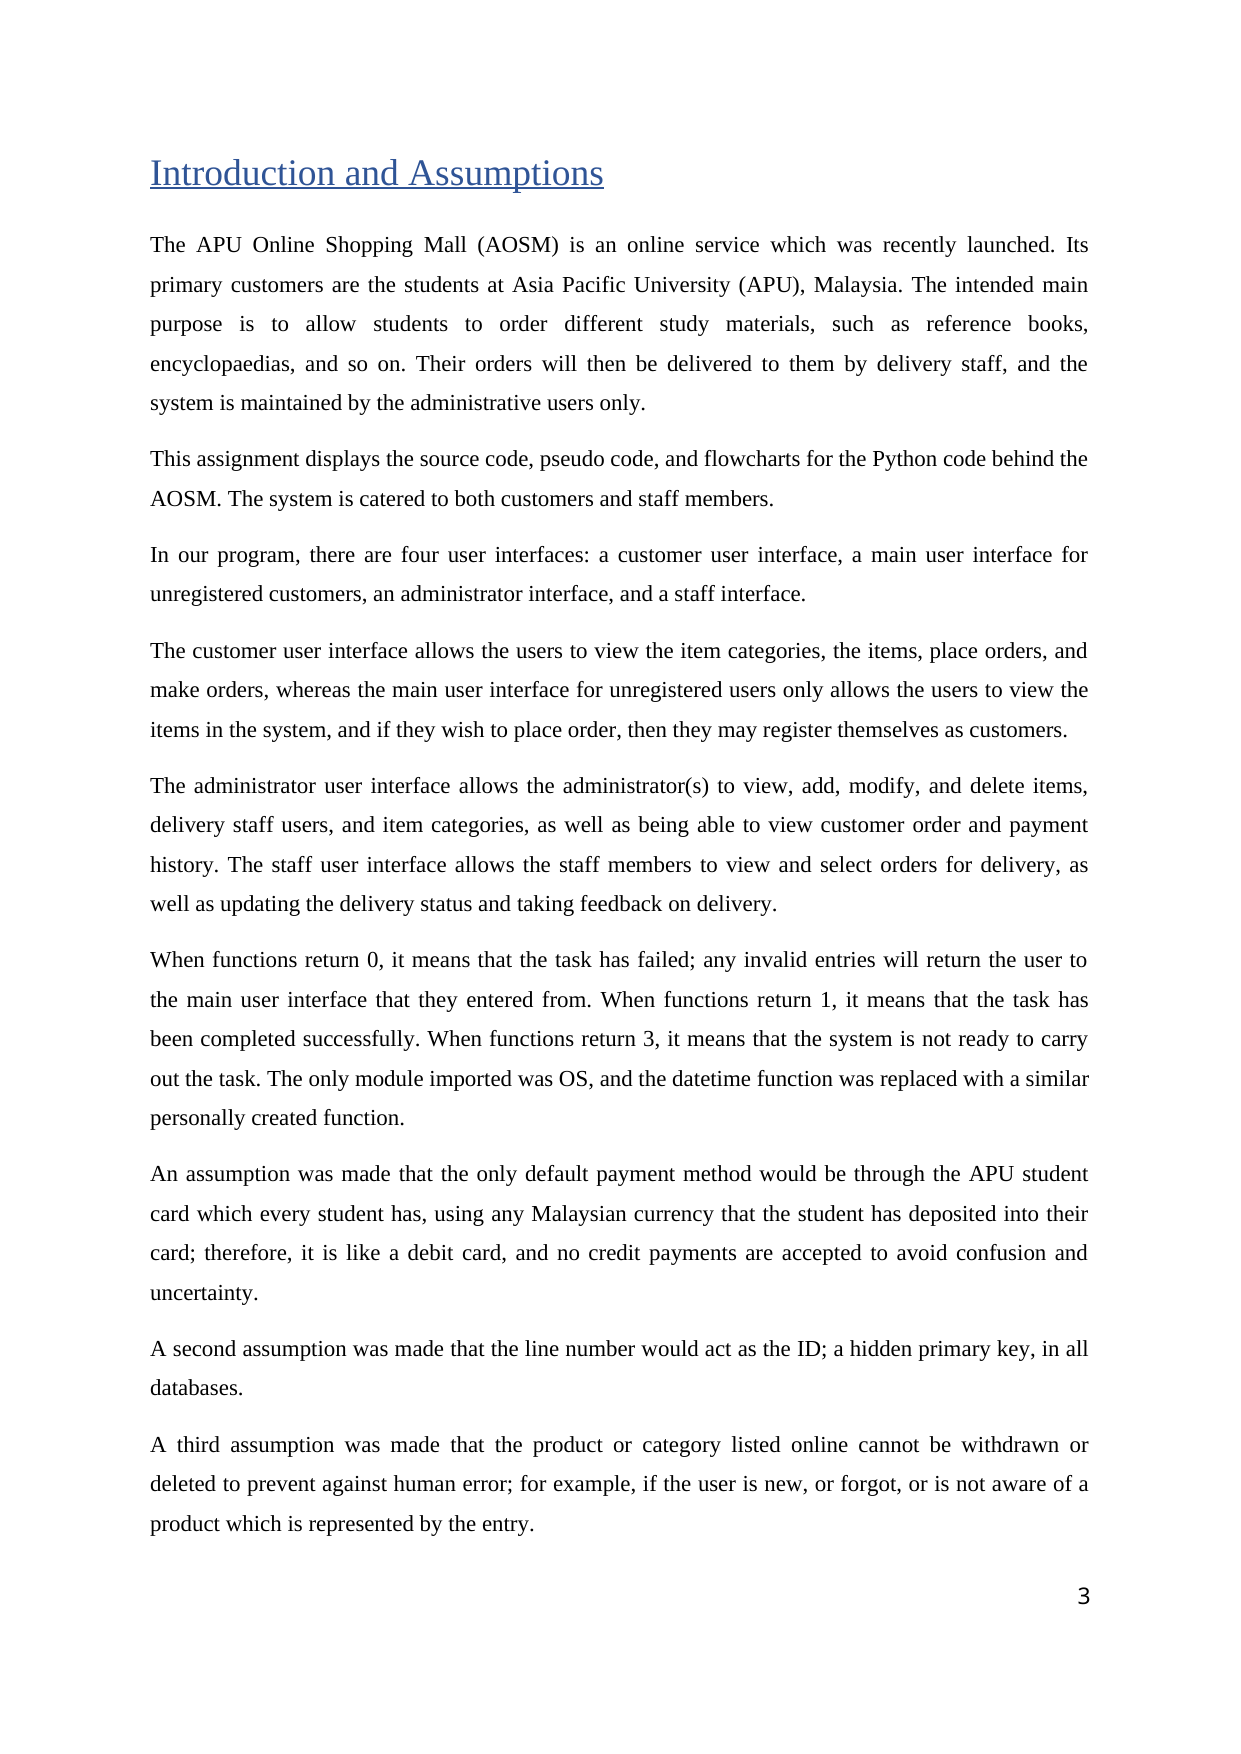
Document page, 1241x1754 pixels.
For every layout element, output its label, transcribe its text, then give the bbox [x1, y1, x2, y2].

text The APU Online Shopping Mall (AOSM) is an online service which was recently launched. Its primary customers are the students at Asia Pacific University (APU), Malaysia. The intended main purpose is to allow students to order different study materials, such as reference books, encyclopaedias, and so on. Their orders will then be delivered to them by delivery staff, and the system is maintained by the administrative users only. [150, 231, 1090, 416]
text The administrator user interface allows the administrator(s) to view, add, modify, and delete items, delivery staff users, and item categories, as well as being able to view customer order and payment history. The staff user interface allows the staff members to view and select orders for delivery, as well as updating the delivery status and taking feedback on delivery. [150, 772, 1090, 917]
text In our program, there are four user interfaces: a customer user interface, a main user interface for unregistered customers, an administrator interface, and a staff interface. [150, 541, 1090, 607]
text A third assumption was made that the product or category listed online cannot be withdrawn or deleted to prevent against human error; for example, if the user is new, or forgot, or is not aware of a product which is represented by the entry. [150, 1431, 1090, 1536]
text The customer user interface allows the users to view the item categories, the items, place orders, and make orders, whereas the main user interface for unregistered users only allows the users to view the items in the system, and if they wish to place order, then they may register themselves as customers. [150, 637, 1090, 742]
text This assignment displays the source code, pseudo code, and flowcharts for the Python code behind the AOSM. The system is catered to both customers and staff members. [150, 445, 1090, 511]
subtitle Introduction and Assumptions [150, 150, 1090, 193]
text When functions return 0, it means that the task has failed; any invalid entries will return the user to the main user interface that they entered from. When functions return 1, it means that the task has been completed successfully. When functions return 3, it means that the system is not ready to carry out the task. The only module imported was OS, and the datetime function was replaced with a similar personally created function. [150, 946, 1090, 1131]
text An assumption was made that the only default payment method would be through the APU student card which every student has, using any Malaysian currency that the student has deposited into their card; therefore, it is like a debit card, and no credit payments are accepted to avoid confusion and uncertainty. [150, 1160, 1090, 1305]
text A second assumption was made that the line number would act as the ID; a hidden primary key, in all databases. [150, 1335, 1090, 1401]
